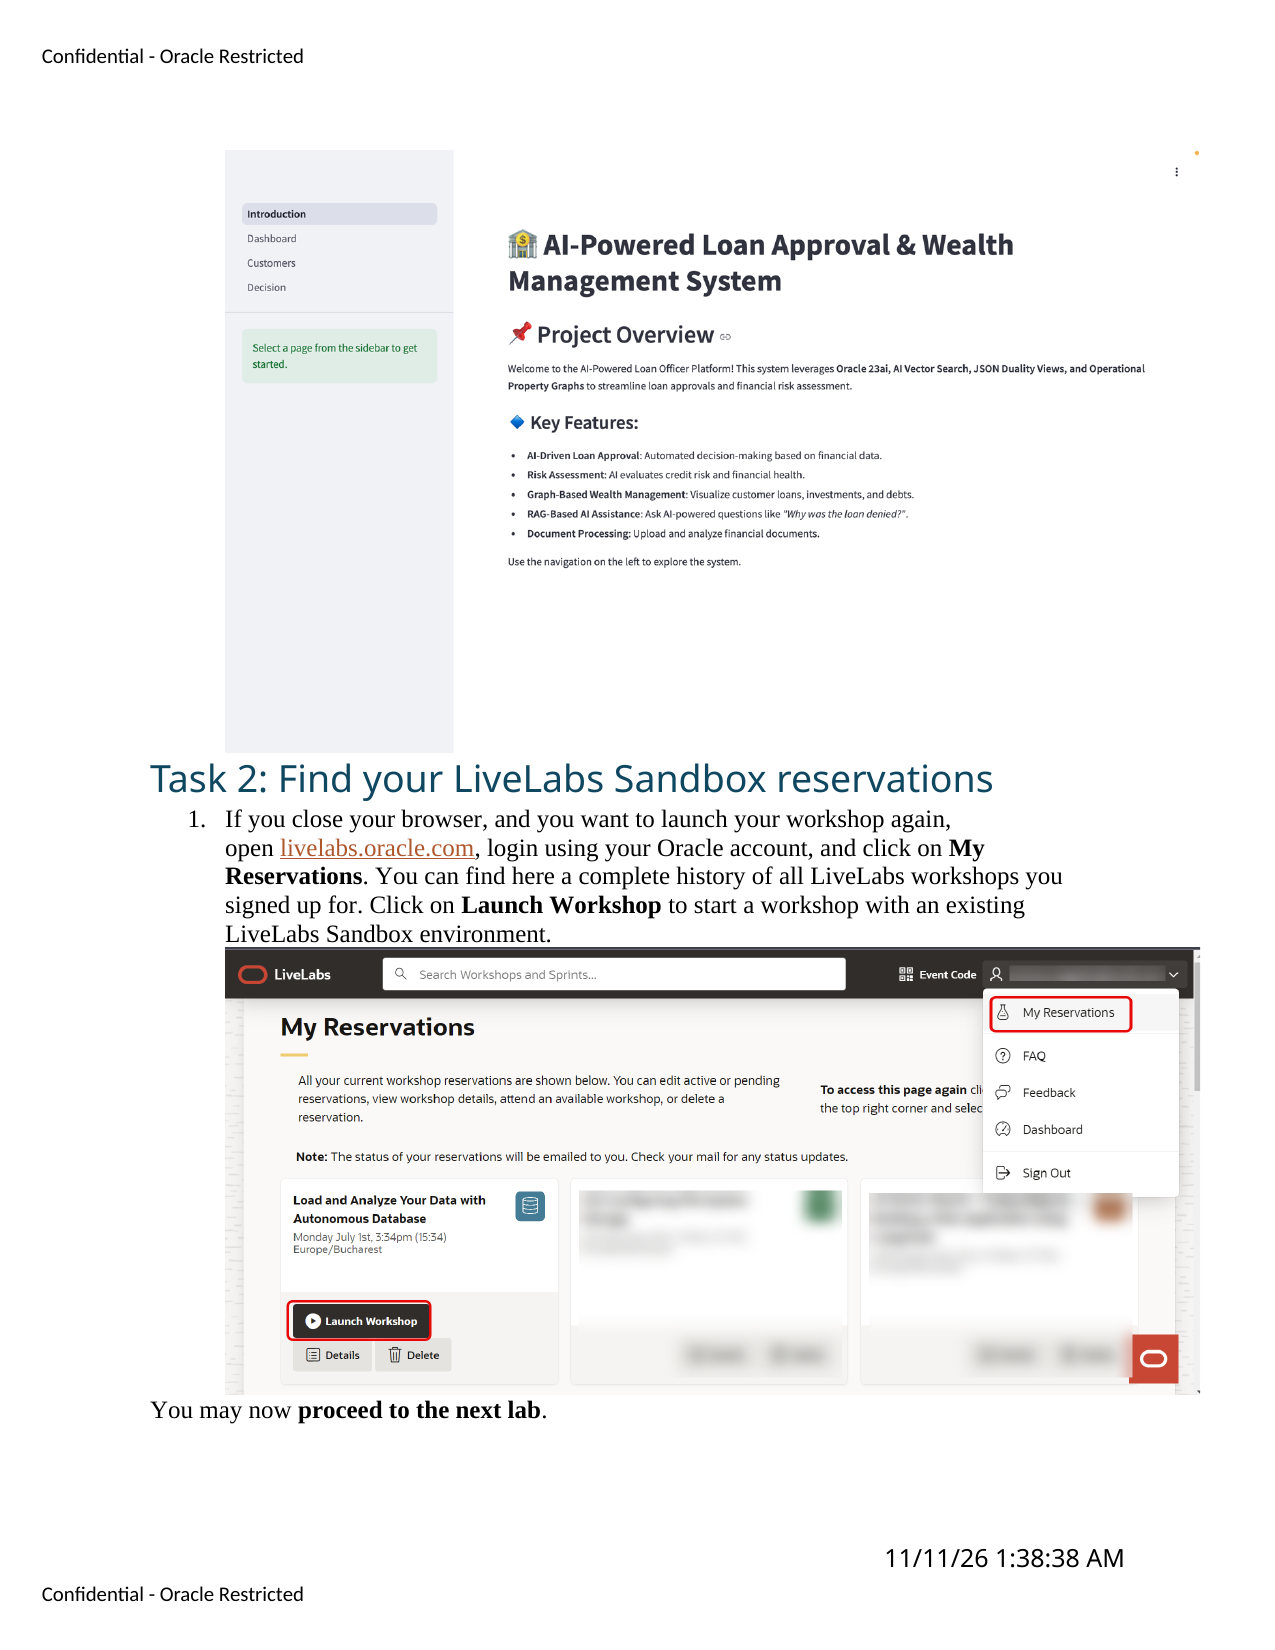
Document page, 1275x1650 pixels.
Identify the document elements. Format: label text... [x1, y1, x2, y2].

picture [225, 150, 1200, 753]
subtitle Task 2: Find your LiveLabs Sandbox reservations [150, 753, 1125, 804]
list If you close your browser, and you want to launch your workshop again, open livelabs.oracle.com, login using your Oracle account, and click on My Reservations. You can find here a complete history of all LiveLabs workshops you signed up for. Click on Launch Workshop to start a workshop with an existing LiveLabs Sandbox environment. [187, 804, 1125, 948]
picture [225, 947, 1200, 1395]
text You may now proceed to the next lab. [150, 1395, 1125, 1423]
